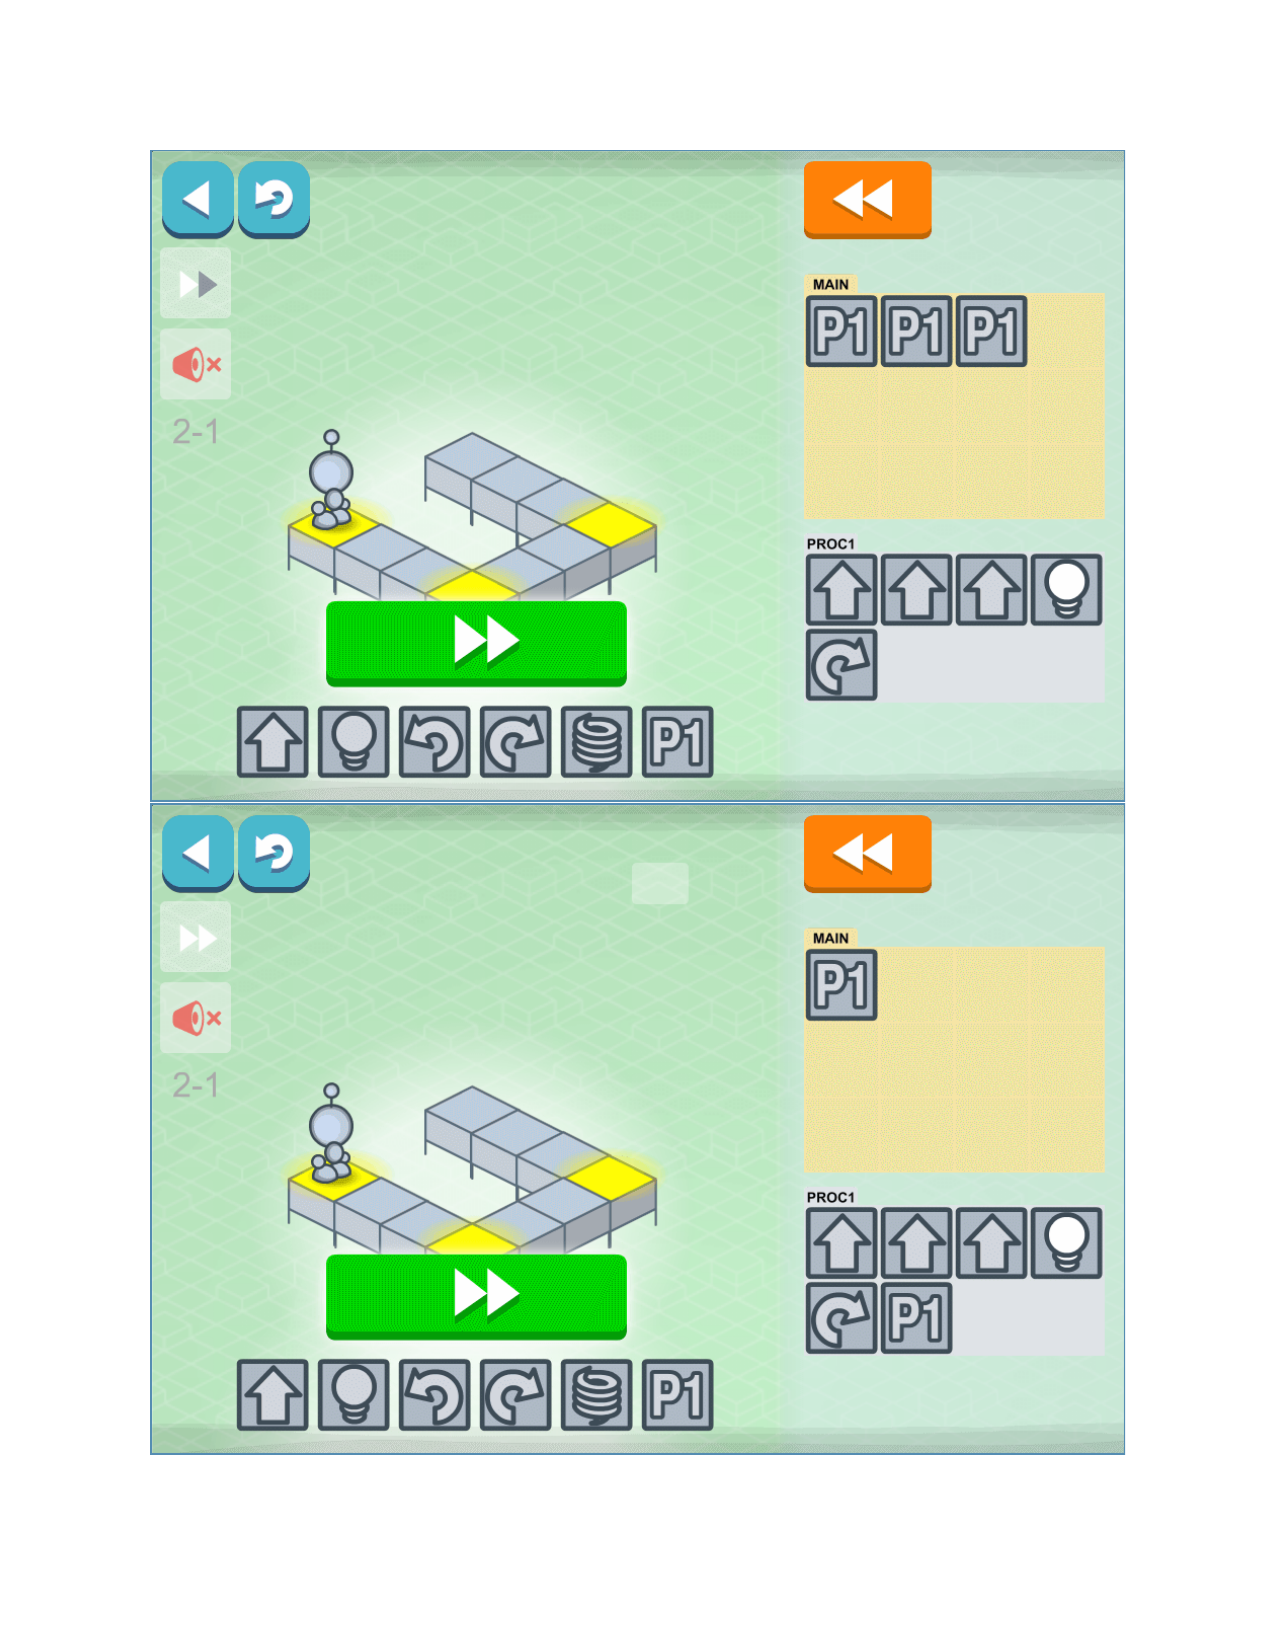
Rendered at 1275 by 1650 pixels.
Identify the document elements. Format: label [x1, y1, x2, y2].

picture [150, 803, 1125, 1455]
picture [150, 150, 1125, 802]
